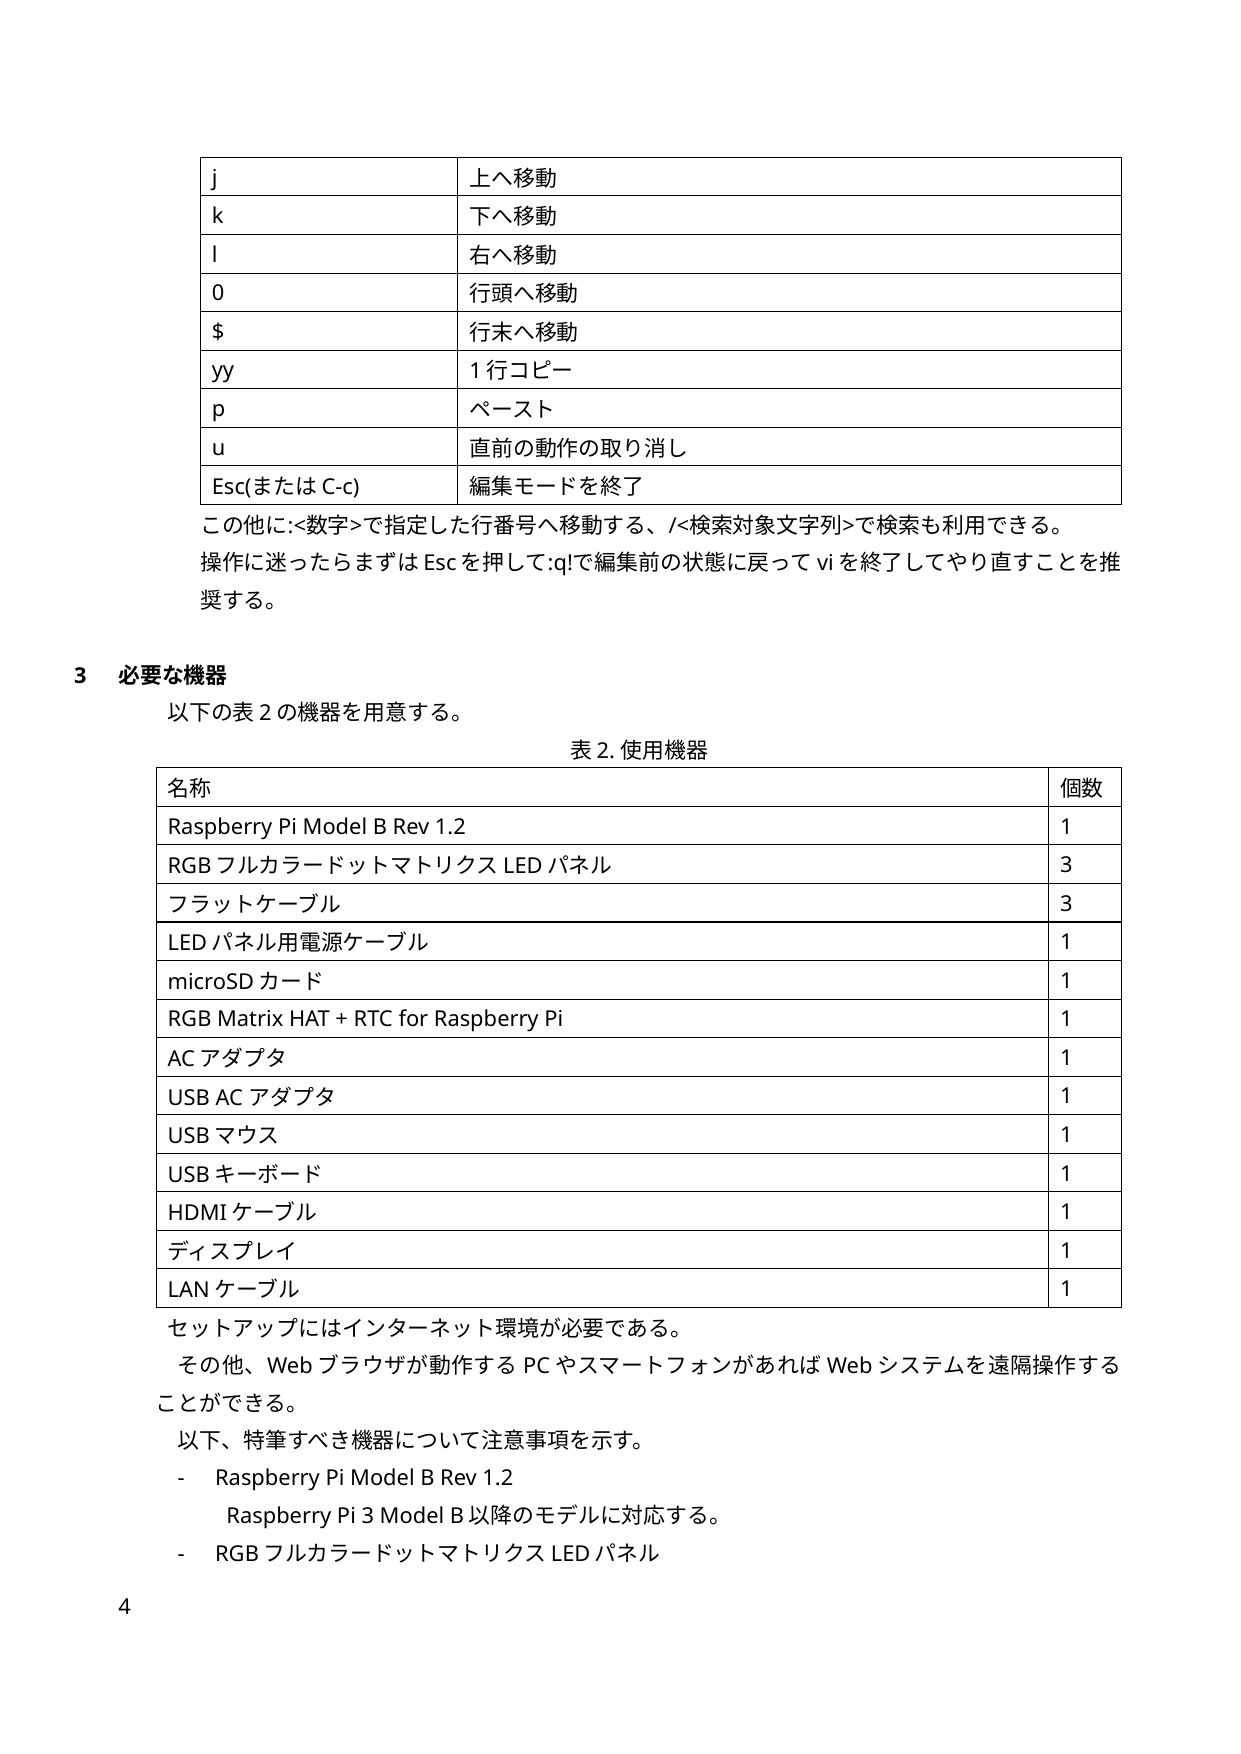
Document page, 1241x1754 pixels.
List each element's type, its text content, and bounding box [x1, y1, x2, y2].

table_cell 0 [201, 274, 457, 311]
table_header 個数 [1049, 768, 1121, 806]
table_cell 1 [1049, 1269, 1121, 1307]
table_cell microSDカード [157, 961, 1048, 998]
table_cell 行頭へ移動 [458, 274, 1121, 311]
table_cell j [201, 158, 457, 195]
list この他に:<数字>で指定した行番号へ移動する、/<検索対象文字列>で検索も利用できる。 [200, 505, 1122, 542]
list 操作に迷ったらまずはEscを押して:q!で編集前の状態に戻ってviを終了してやり直すことを推奨する。 [200, 542, 1122, 617]
table_cell 1 [1049, 923, 1121, 960]
list 以下の表2の機器を用意する。 [156, 692, 1122, 730]
table_cell 行末へ移動 [458, 312, 1121, 349]
list 以下、特筆すべき機器について注意事項を示す。 [156, 1420, 1122, 1458]
table_cell LANケーブル [157, 1269, 1048, 1307]
list セットアップにはインターネット環境が必要である。 [156, 1308, 1122, 1345]
list 表 2. 使用機器 [156, 730, 1122, 767]
table_cell 3 [1049, 884, 1121, 921]
table_cell HDMIケーブル [157, 1192, 1048, 1230]
table_cell 1 [1049, 1192, 1121, 1230]
table_cell USBキーボード [157, 1154, 1048, 1191]
table_cell ACアダプタ [157, 1038, 1048, 1076]
table_cell LEDパネル用電源ケーブル [157, 923, 1048, 960]
table_cell u [201, 428, 457, 465]
table_cell 1 [1049, 1077, 1121, 1114]
table_cell 1 [1049, 1038, 1121, 1076]
table_cell p [201, 389, 457, 427]
table_cell 右へ移動 [458, 235, 1121, 272]
table_cell Raspberry Pi Model B Rev 1.2 [157, 807, 1048, 844]
table_cell USBマウス [157, 1115, 1048, 1153]
table_cell フラットケーブル [157, 884, 1048, 921]
table_cell 下へ移動 [458, 196, 1121, 234]
table_cell Esc(またはC-c) [201, 466, 457, 504]
table_cell k [201, 196, 457, 234]
table_cell ディスプレイ [157, 1231, 1048, 1268]
table_cell 1 [1049, 961, 1121, 998]
list Raspberry Pi 3 Model B以降のモデルに対応する。 [215, 1495, 1122, 1533]
list その他、Webブラウザが動作するPCやスマートフォンがあればWebシステムを遠隔操作することができる。 [156, 1345, 1122, 1420]
table_cell 編集モードを終了 [458, 466, 1121, 504]
table_cell ペースト [458, 389, 1121, 427]
table_cell 1 [1049, 807, 1121, 844]
table_cell RGB Matrix HAT + RTC for Raspberry Pi [157, 1000, 1048, 1037]
table_cell 1 [1049, 1231, 1121, 1268]
table_cell $ [201, 312, 457, 349]
table_cell RGBフルカラードットマトリクスLEDパネル [157, 845, 1048, 883]
table_cell yy [201, 351, 457, 388]
table_cell USB AC アダプタ [157, 1077, 1048, 1114]
table_cell 1 [1049, 1000, 1121, 1037]
list Raspberry Pi Model B Rev 1.2 [177, 1458, 1122, 1495]
table_cell 1行コピー [458, 351, 1121, 388]
table_cell 1 [1049, 1115, 1121, 1153]
table_cell 直前の動作の取り消し [458, 428, 1121, 465]
table_cell 3 [1049, 845, 1121, 883]
table_cell l [201, 235, 457, 272]
table_header 名称 [157, 768, 1048, 806]
subtitle 必要な機器 [74, 655, 1122, 692]
table_cell 1 [1049, 1154, 1121, 1191]
list RGBフルカラードットマトリクスLEDパネル [177, 1533, 1122, 1570]
table_cell 上へ移動 [458, 158, 1121, 195]
